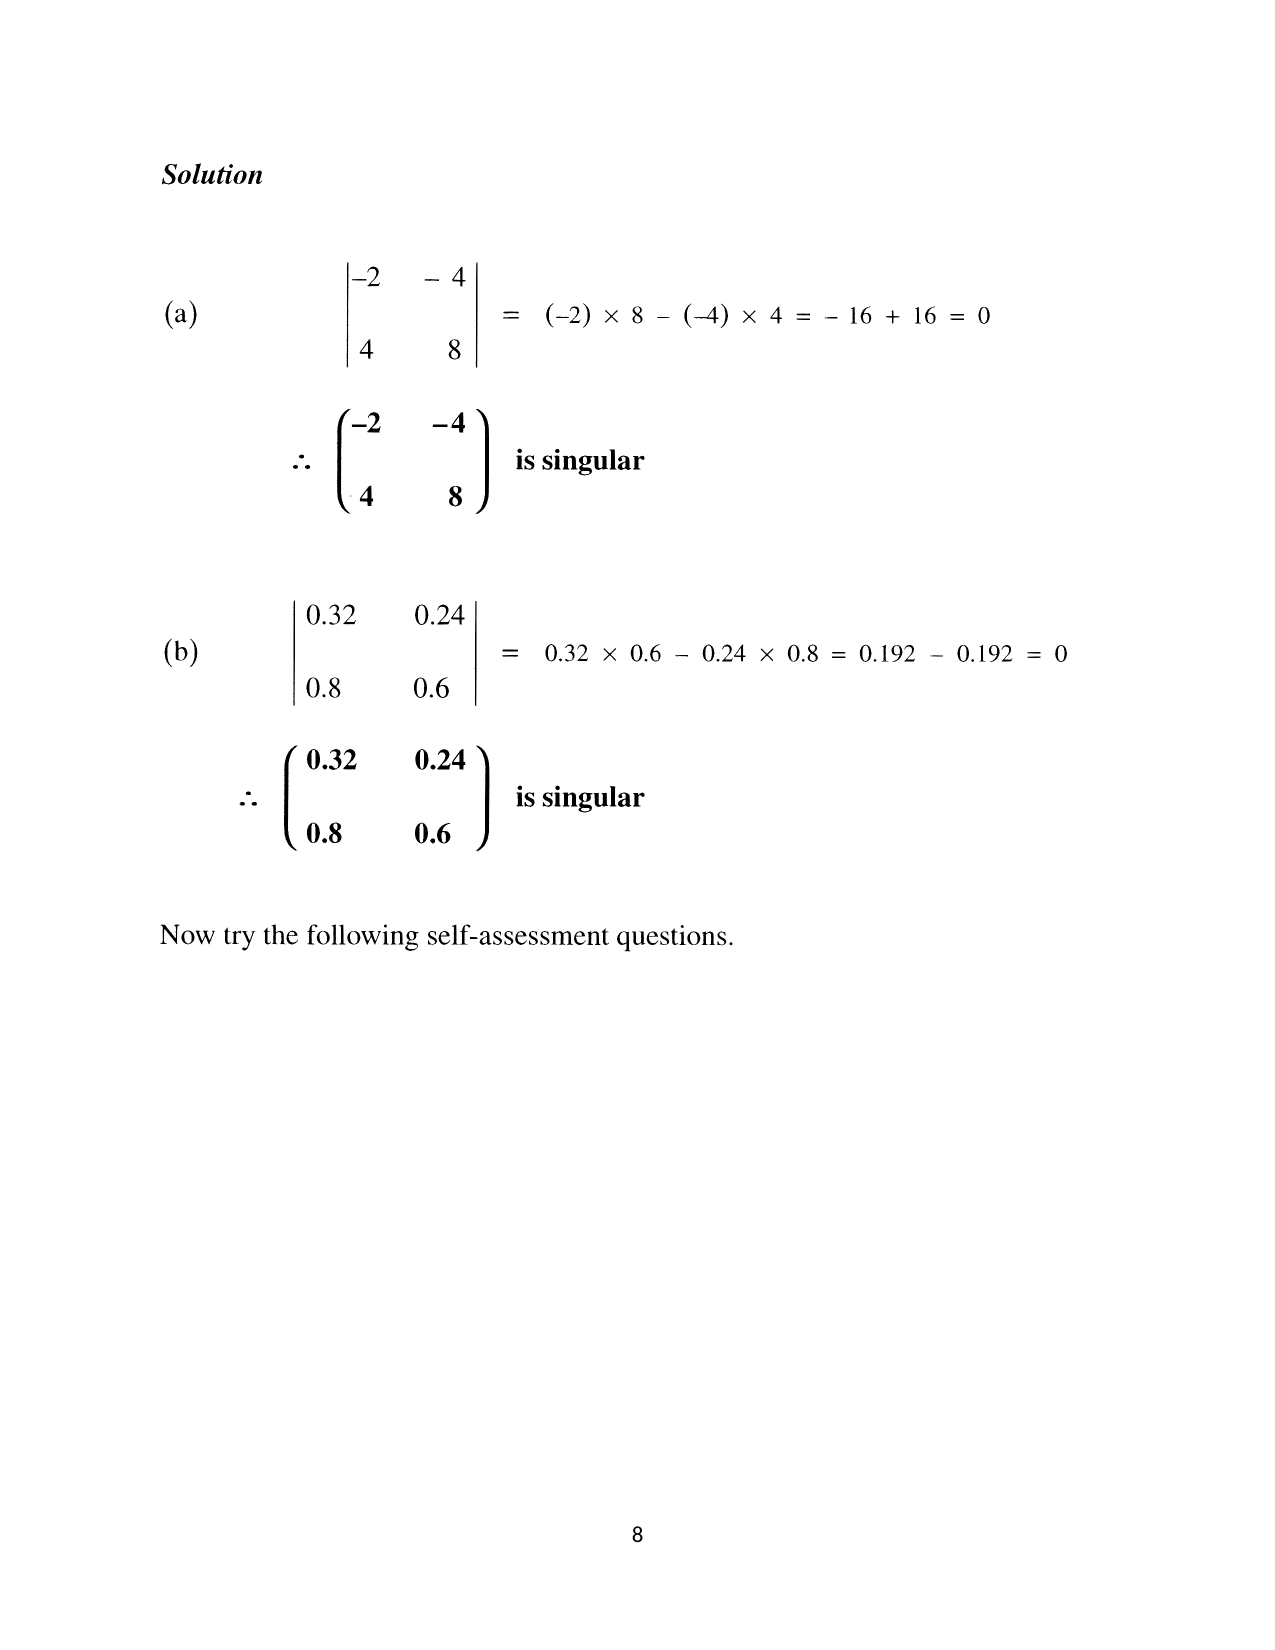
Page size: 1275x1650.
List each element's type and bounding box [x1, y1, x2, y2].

picture [150, 150, 1093, 1014]
